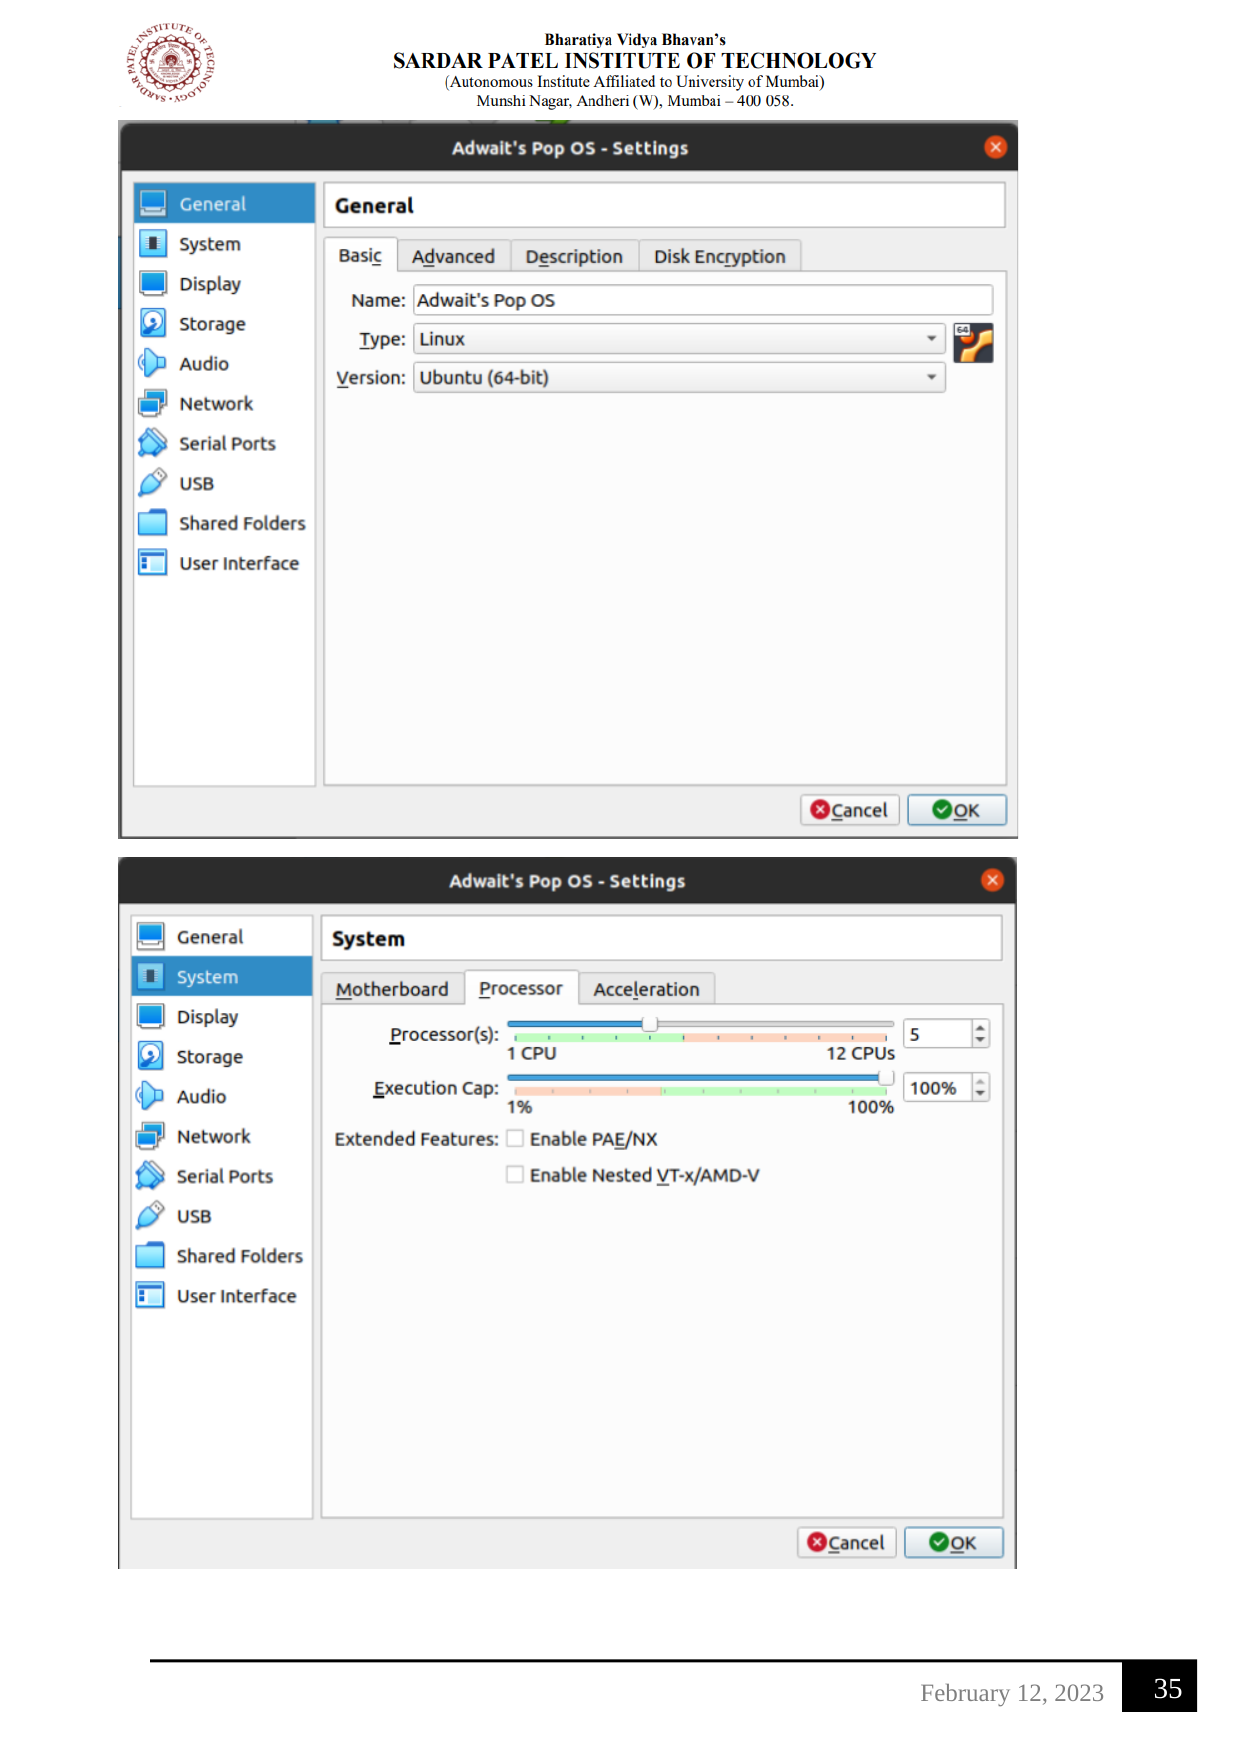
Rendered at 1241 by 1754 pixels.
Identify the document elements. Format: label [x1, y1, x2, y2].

picture [118, 857, 1017, 1569]
picture [118, 0, 1123, 839]
